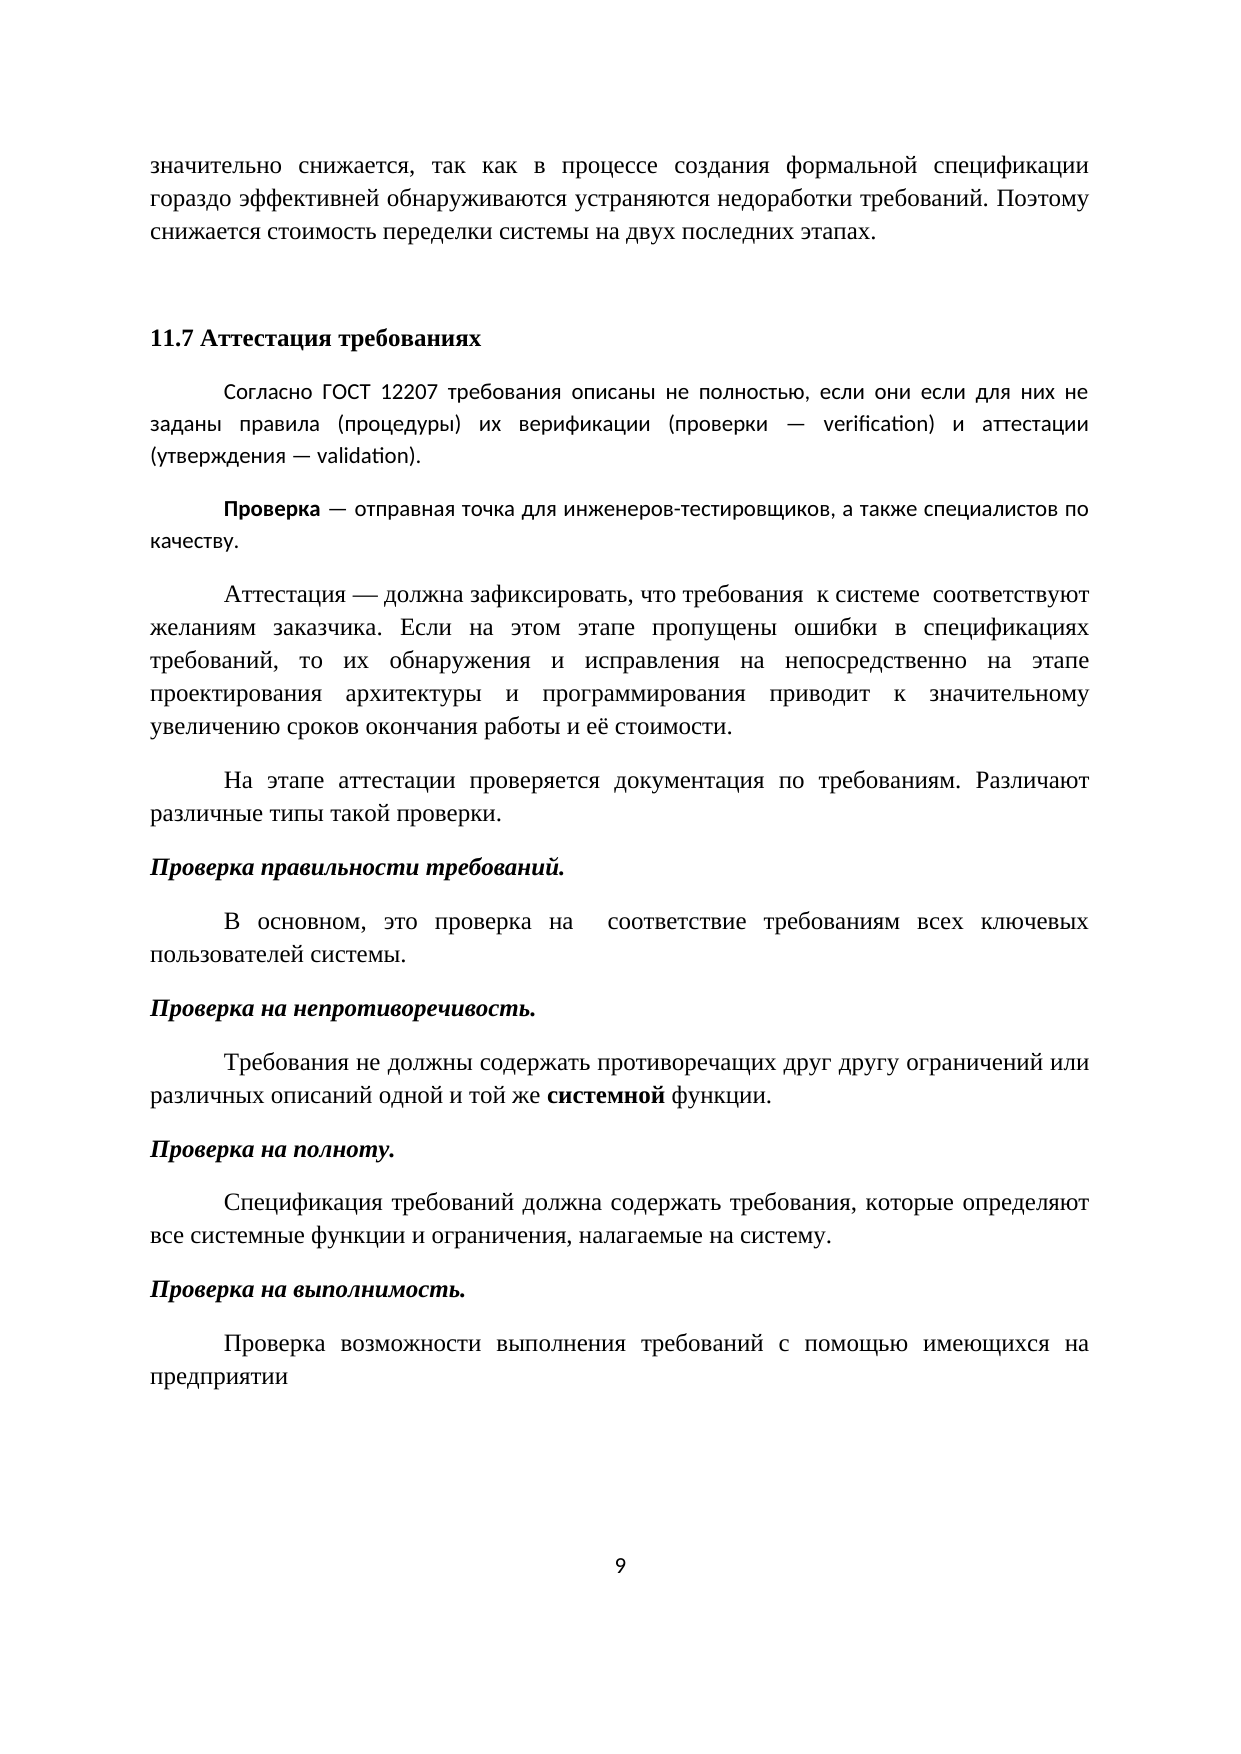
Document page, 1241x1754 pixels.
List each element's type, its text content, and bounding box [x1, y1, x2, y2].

text Проверка — отправная точка для инженеров-тестировщиков, а также специалистов по качеству. [150, 494, 1090, 554]
text В основном, это проверка на соответствие требованиям всех ключевых пользователей системы. [150, 906, 1090, 968]
text Проверка на непротиворечивость. [150, 993, 1090, 1022]
text Аттестация — должна зафиксировать, что требования к системе соответствуют желаниям заказчика. Если на этом этапе пропущены ошибки в спецификациях требований, то их обнаружения и исправления на непосредственно на этапе проектирования архитектуры и программирования приводит к значительному увеличению сроков окончания работы и её стоимости. [150, 579, 1090, 740]
text На этапе аттестации проверяется документация по требованиям. Различают различные типы такой проверки. [150, 765, 1090, 827]
text 11.7 Аттестация требованиях [150, 323, 1090, 352]
text Проверка правильности требований. [150, 852, 1090, 881]
text Проверка на выполнимость. [150, 1274, 1090, 1303]
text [150, 150, 1090, 245]
text Требования не должны содержать противоречащих друг другу ограничений или различных описаний одной и той же системной функции. [150, 1047, 1090, 1108]
text Спецификация требований должна содержать требования, которые определяют все системные функции и ограничения, налагаемые на систему. [150, 1187, 1090, 1249]
text Проверка возможности выполнения требований с помощью имеющихся на предприятии [150, 1328, 1090, 1390]
text Проверка на полноту. [150, 1134, 1090, 1162]
text Согласно ГОСТ 12207 требования описаны не полностью, если они если для них не заданы правила (процедуры) их верификации (проверки — verification) и аттестации (утверждения — validation). [150, 377, 1090, 469]
